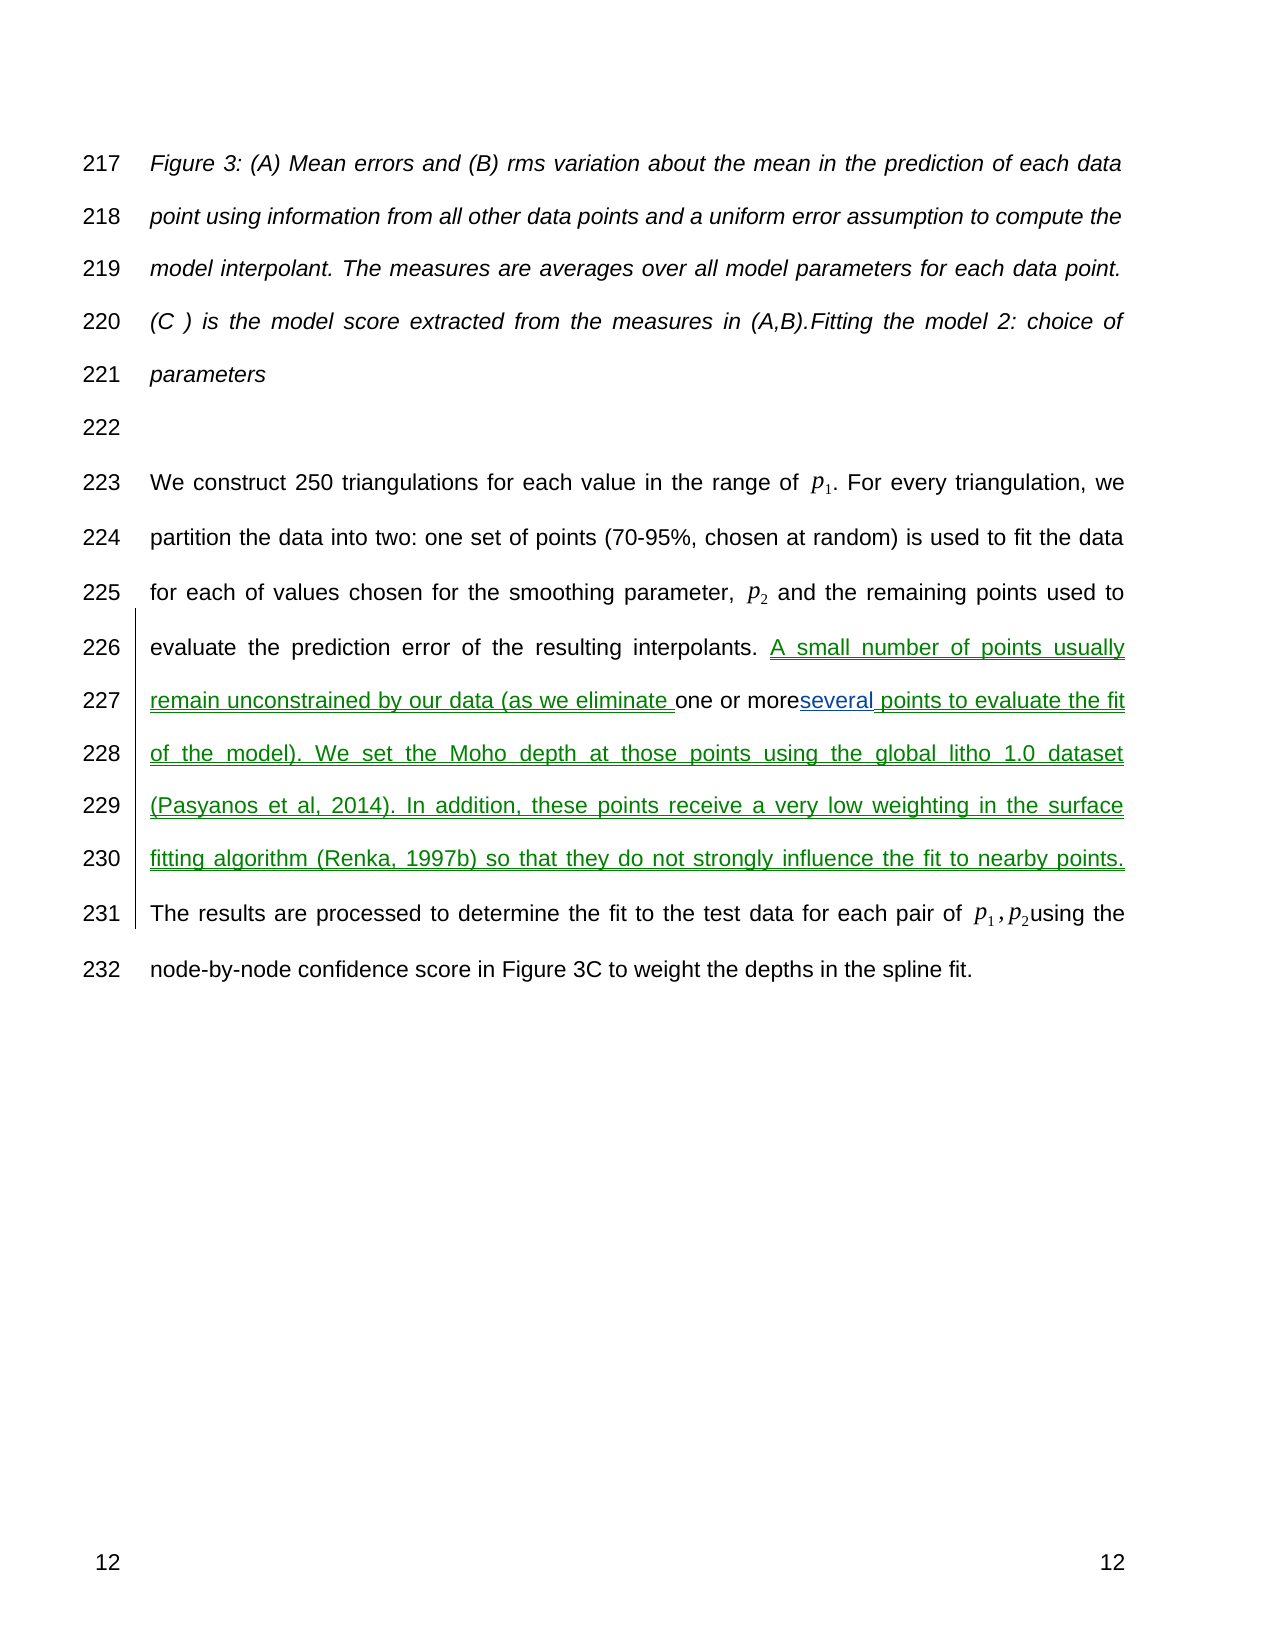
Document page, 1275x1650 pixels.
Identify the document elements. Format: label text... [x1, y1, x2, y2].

text We construct 250 triangulations for each value in the range of . For every triangulation, we partition the data into two: one set of points (70-95%, chosen at random) is used to fit the data for each of values chosen for the smoothing parameter, and the remaining points used to evaluate the prediction error of the resulting interpolants. The results are processed to determine the fit to the test data for each pair of using the node-by-node confidence score in Figure 3C to weight the depths in the spline fit. [150, 871, 1125, 982]
text We construct 250 triangulations for each value in the range of . For every triangulation, we partition the data into two: one set of points (70-95%, chosen at random) is used to fit the data for each of values chosen for the smoothing parameter, and the remaining points used to evaluate the prediction error of the resulting interpolants. The results are processed to determine the fit to the test data for each pair of using the node-by-node confidence score in Figure 3C to weight the depths in the spline fit. [150, 466, 1125, 868]
text Figure 3: (A) Mean errors and (B) rms variation about the mean in the prediction of each data point using information from all other data points and a uniform error assumption to compute the model interpolant. The measures are averages over all model parameters for each data point. (C ) is the model score extracted from the measures in (A,B).Fitting the model 2: choice of parameters [150, 150, 1125, 387]
